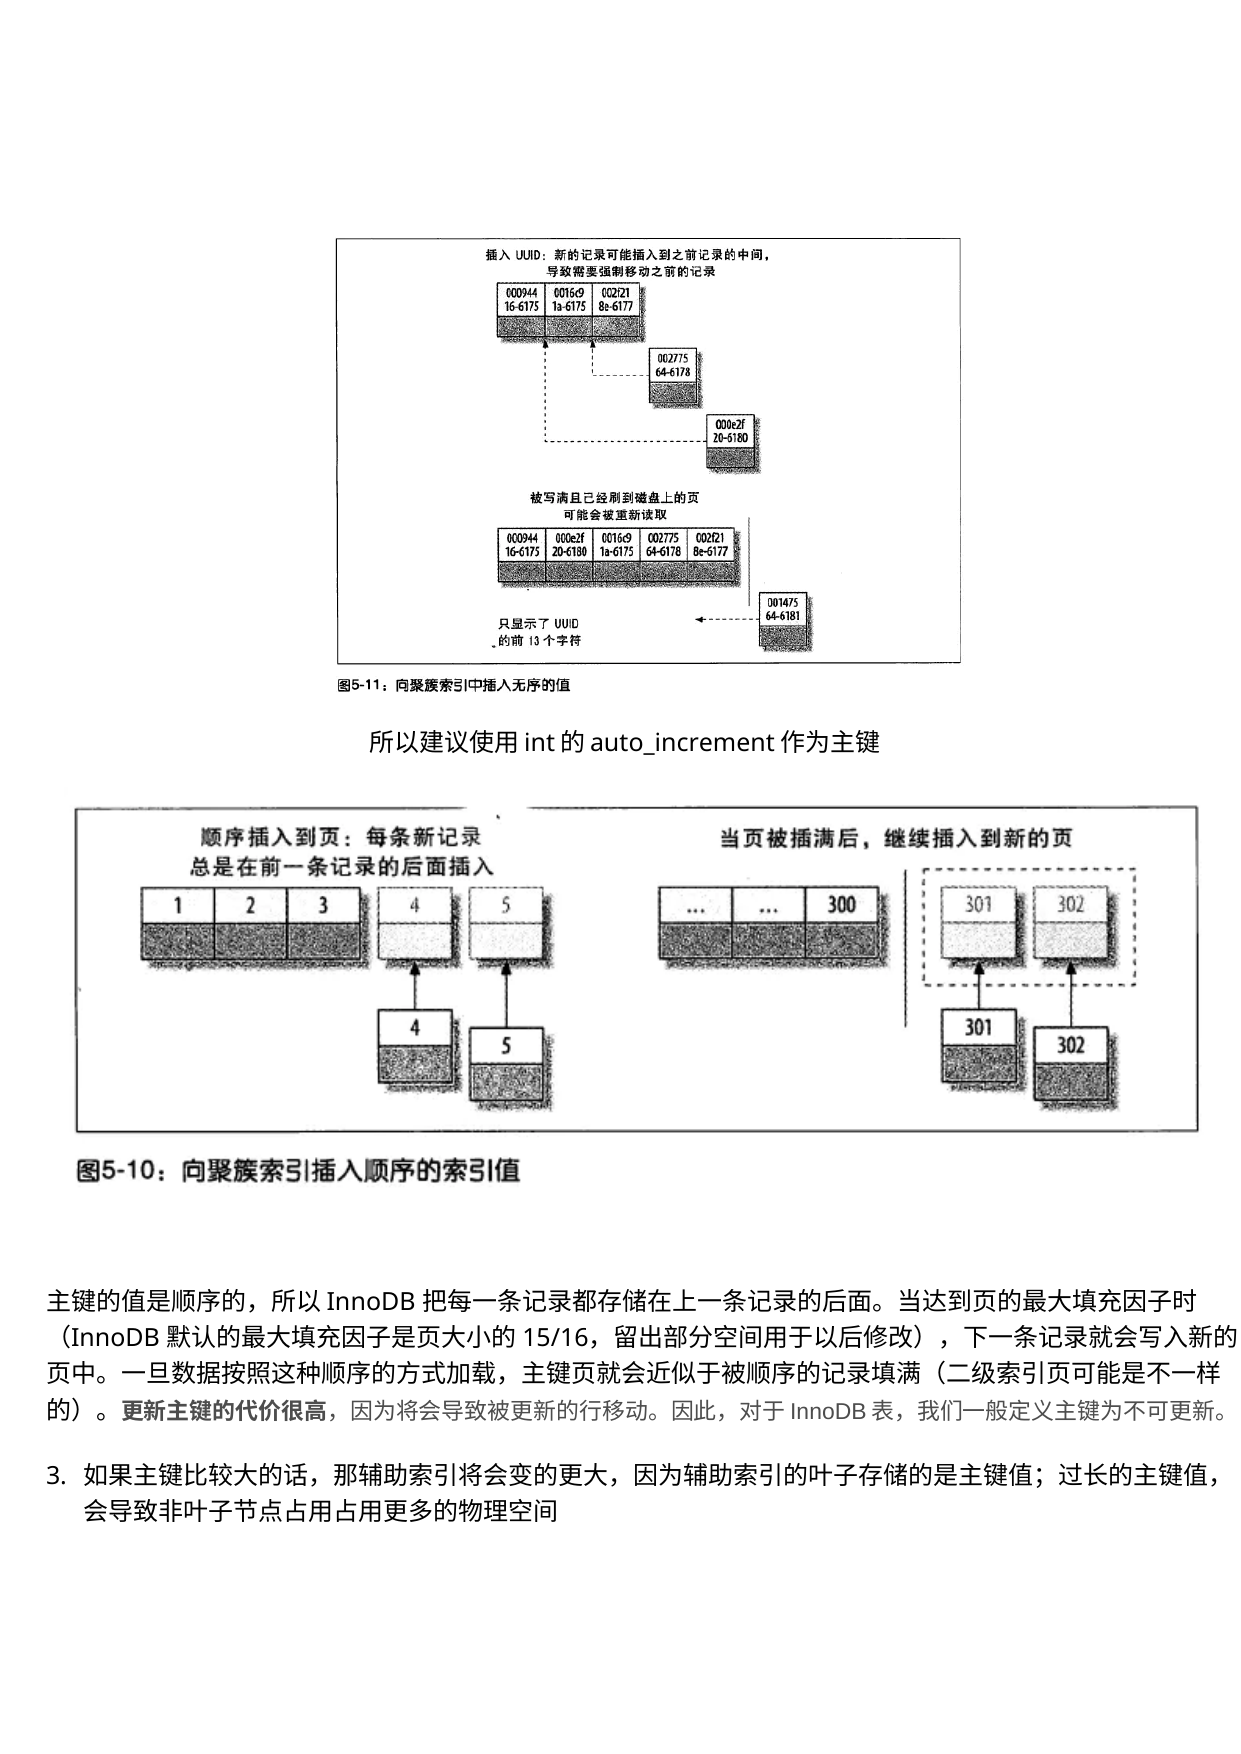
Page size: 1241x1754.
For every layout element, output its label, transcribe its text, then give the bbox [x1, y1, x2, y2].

picture [332, 233, 967, 693]
picture [64, 787, 1205, 1189]
list 如果主键比较大的话，那辅助索引将会变的更大，因为辅助索引的叶子存储的是主键值；过长的主键值，会导致非叶子节点占用占用更多的物理空间 [46, 1456, 1240, 1528]
text 所以建议使用int的auto_increment作为主键 [8, 722, 1240, 758]
text 主键的值是顺序的，所以 InnoDB 把每一条记录都存储在上一条记录的后面。当达到页的最大填充因子时（InnoDB 默认的最大填充因子是页大小的 15/16，留出部分空间用于以后修改），下一条记录就会写入新的页中。一旦数据按照这种顺序的方式加载，主键页就会近似于被顺序的记录填满（二级索引页可能是不一样的）。更新主键的代价很高，因为将会导致被更新的行移动。因此，对于InnoDB表，我们一般定义主键为不可更新。 [46, 1281, 1240, 1426]
